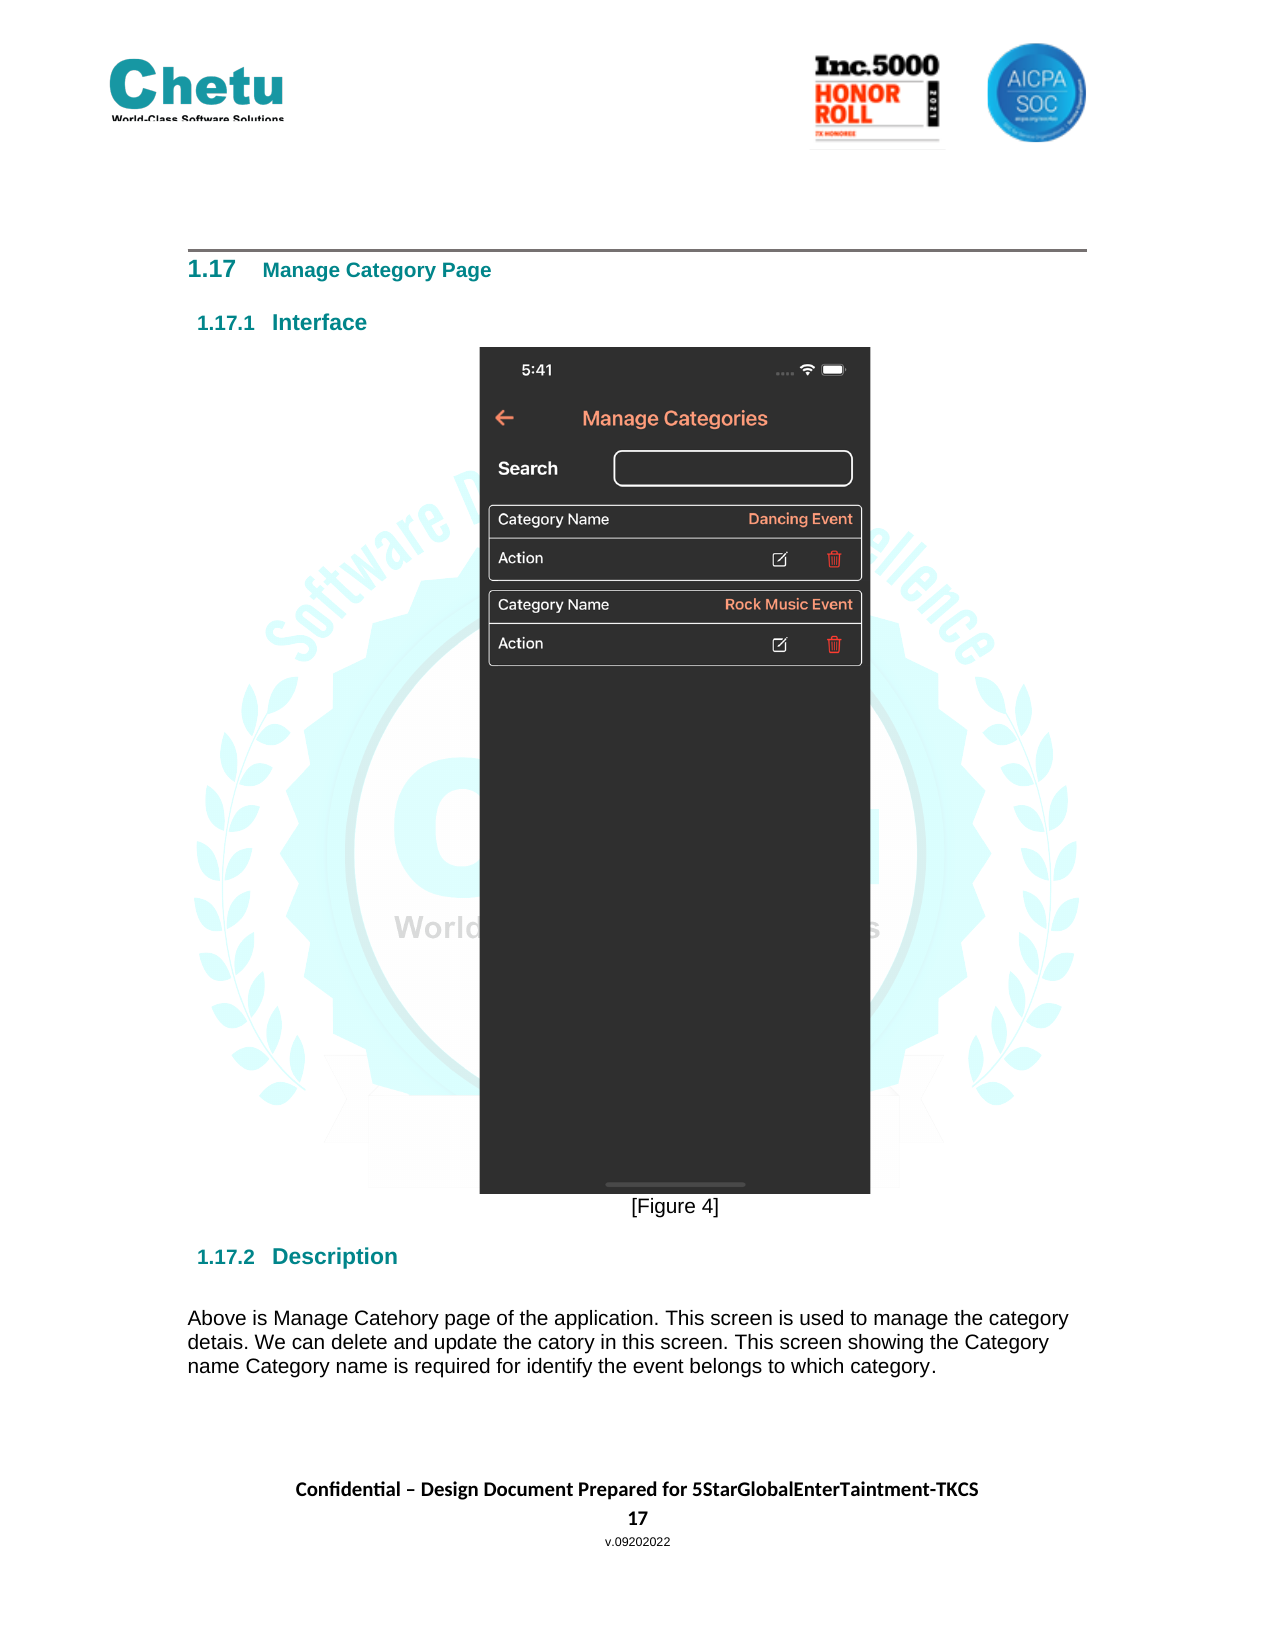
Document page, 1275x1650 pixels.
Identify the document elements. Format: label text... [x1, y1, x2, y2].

picture [808, 48, 946, 148]
text [Figure 4] [262, 1193, 1087, 1217]
subtitle Description [197, 1242, 1087, 1269]
subtitle Manage Category Page [187, 250, 1087, 283]
subtitle Interface [197, 308, 1087, 335]
picture [108, 58, 284, 121]
picture [479, 347, 871, 1194]
text Above is Manage Catehory page of the application. This screen is used to manage the category detais. We can delete and update the catory in this screen. This screen showing the Category name Category name is required for identify the event belongs to which category. [187, 1306, 1087, 1378]
picture [986, 42, 1087, 140]
